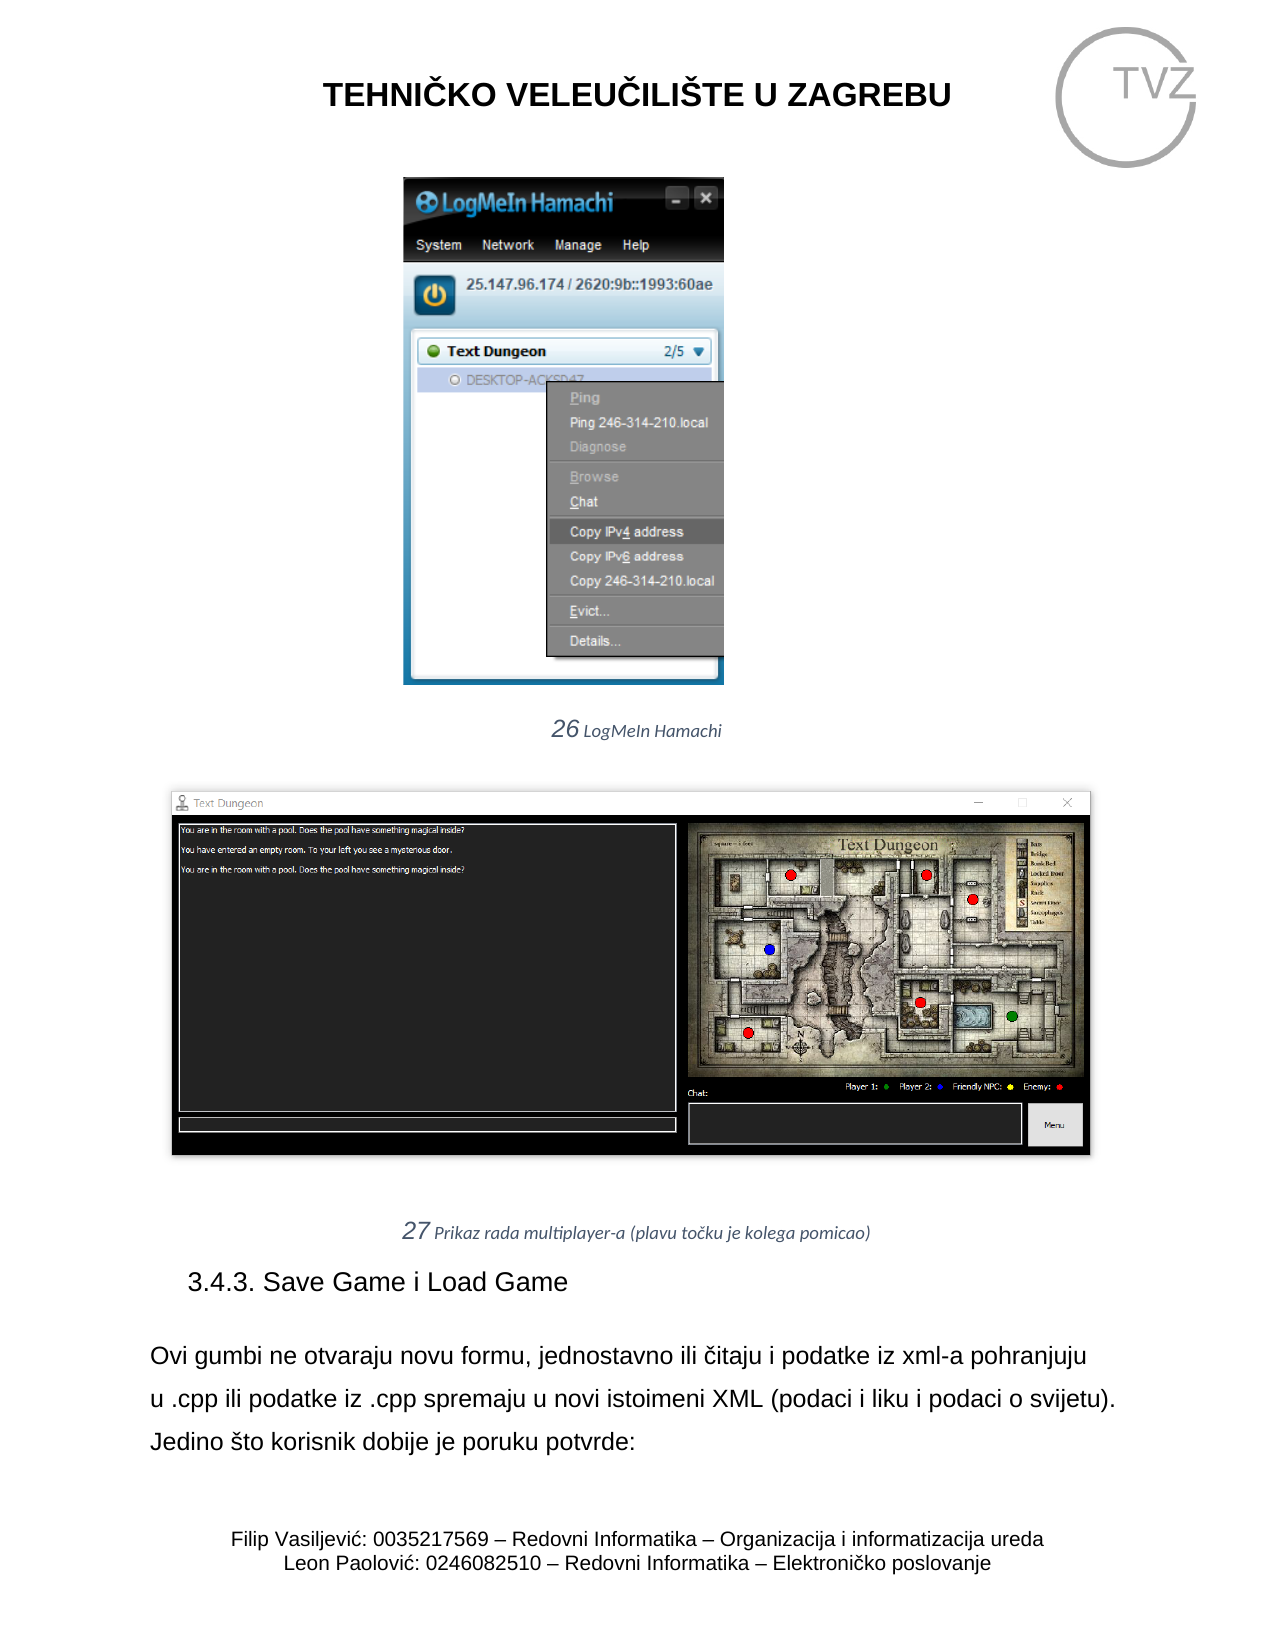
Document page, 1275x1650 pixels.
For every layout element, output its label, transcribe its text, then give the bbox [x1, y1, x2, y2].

text Ovi gumbi ne otvaraju novu formu, jednostavno ili čitaju i podatke iz xml-a pohranjuju u .cpp ili podatke iz .cpp spremaju u novi istoimeni XML (podaci i liku i podaci o svijetu). Jedino što korisnik dobije je poruku potvrde: [150, 1341, 1125, 1456]
subtitle 3.4.3. Save Game i Load Game [187, 1266, 1125, 1297]
picture [150, 763, 1125, 1187]
picture [996, 0, 1252, 191]
text 26 LogMeIn Hamachi [150, 714, 1125, 743]
text 27 Prikaz rada multiplayer-a (plavu točku je kolega pomicao) [150, 1216, 1125, 1245]
